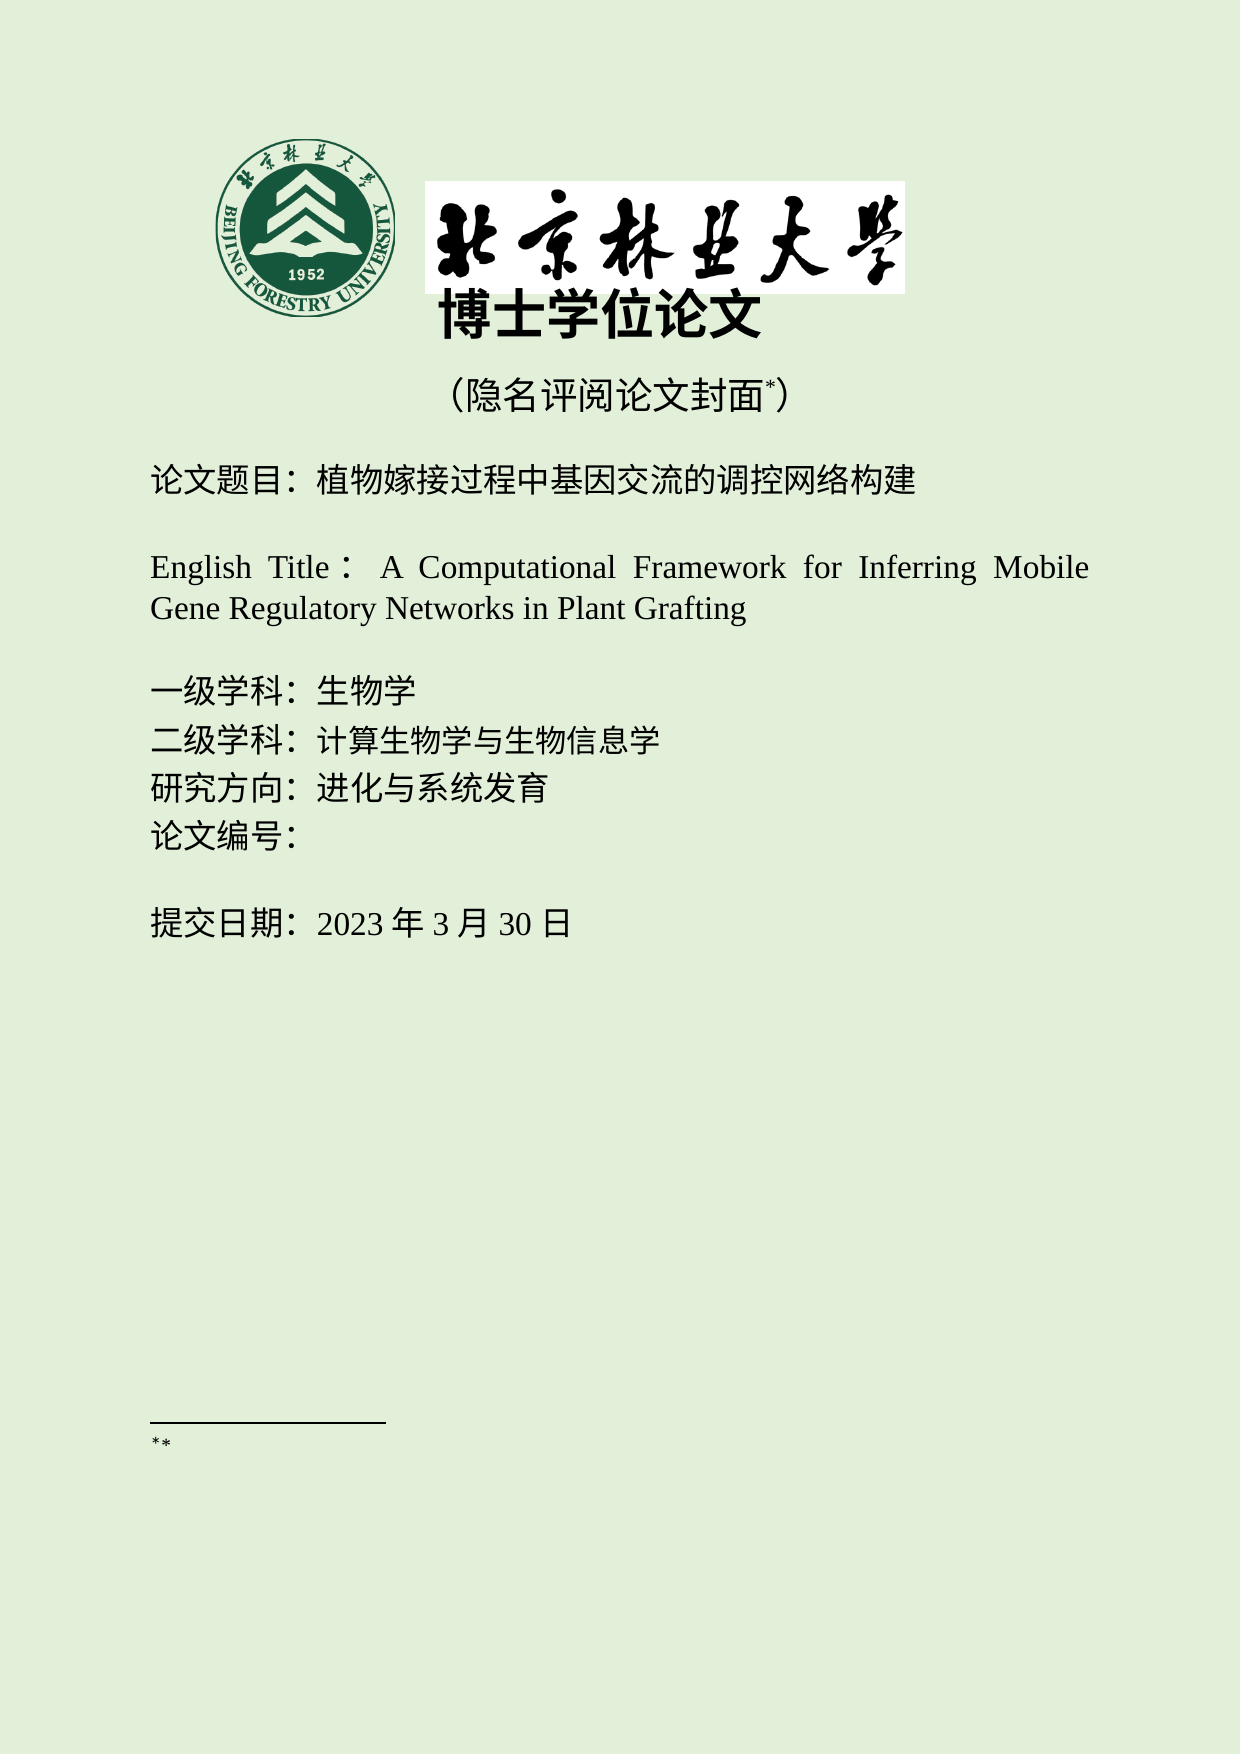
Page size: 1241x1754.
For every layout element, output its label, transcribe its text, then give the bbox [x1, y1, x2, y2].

text 论文题目：植物嫁接过程中基因交流的调控网络构建 [150, 454, 1090, 502]
text 提交日期：2023 年 3 月 30 日 [150, 896, 1090, 944]
text 论文编号： [150, 810, 1090, 858]
text English Title：A Computational Framework for Inferring Mobile Gene Regulatory Networks in Plant Grafting [150, 540, 1090, 627]
text 一级学科：生物学 [150, 665, 1090, 713]
text 二级学科：计算生物学与生物信息学 [150, 713, 1090, 762]
text （隐名评阅论文封面*） [150, 366, 1090, 420]
text 研究方向：进化与系统发育 [150, 762, 1090, 810]
picture [425, 181, 906, 294]
